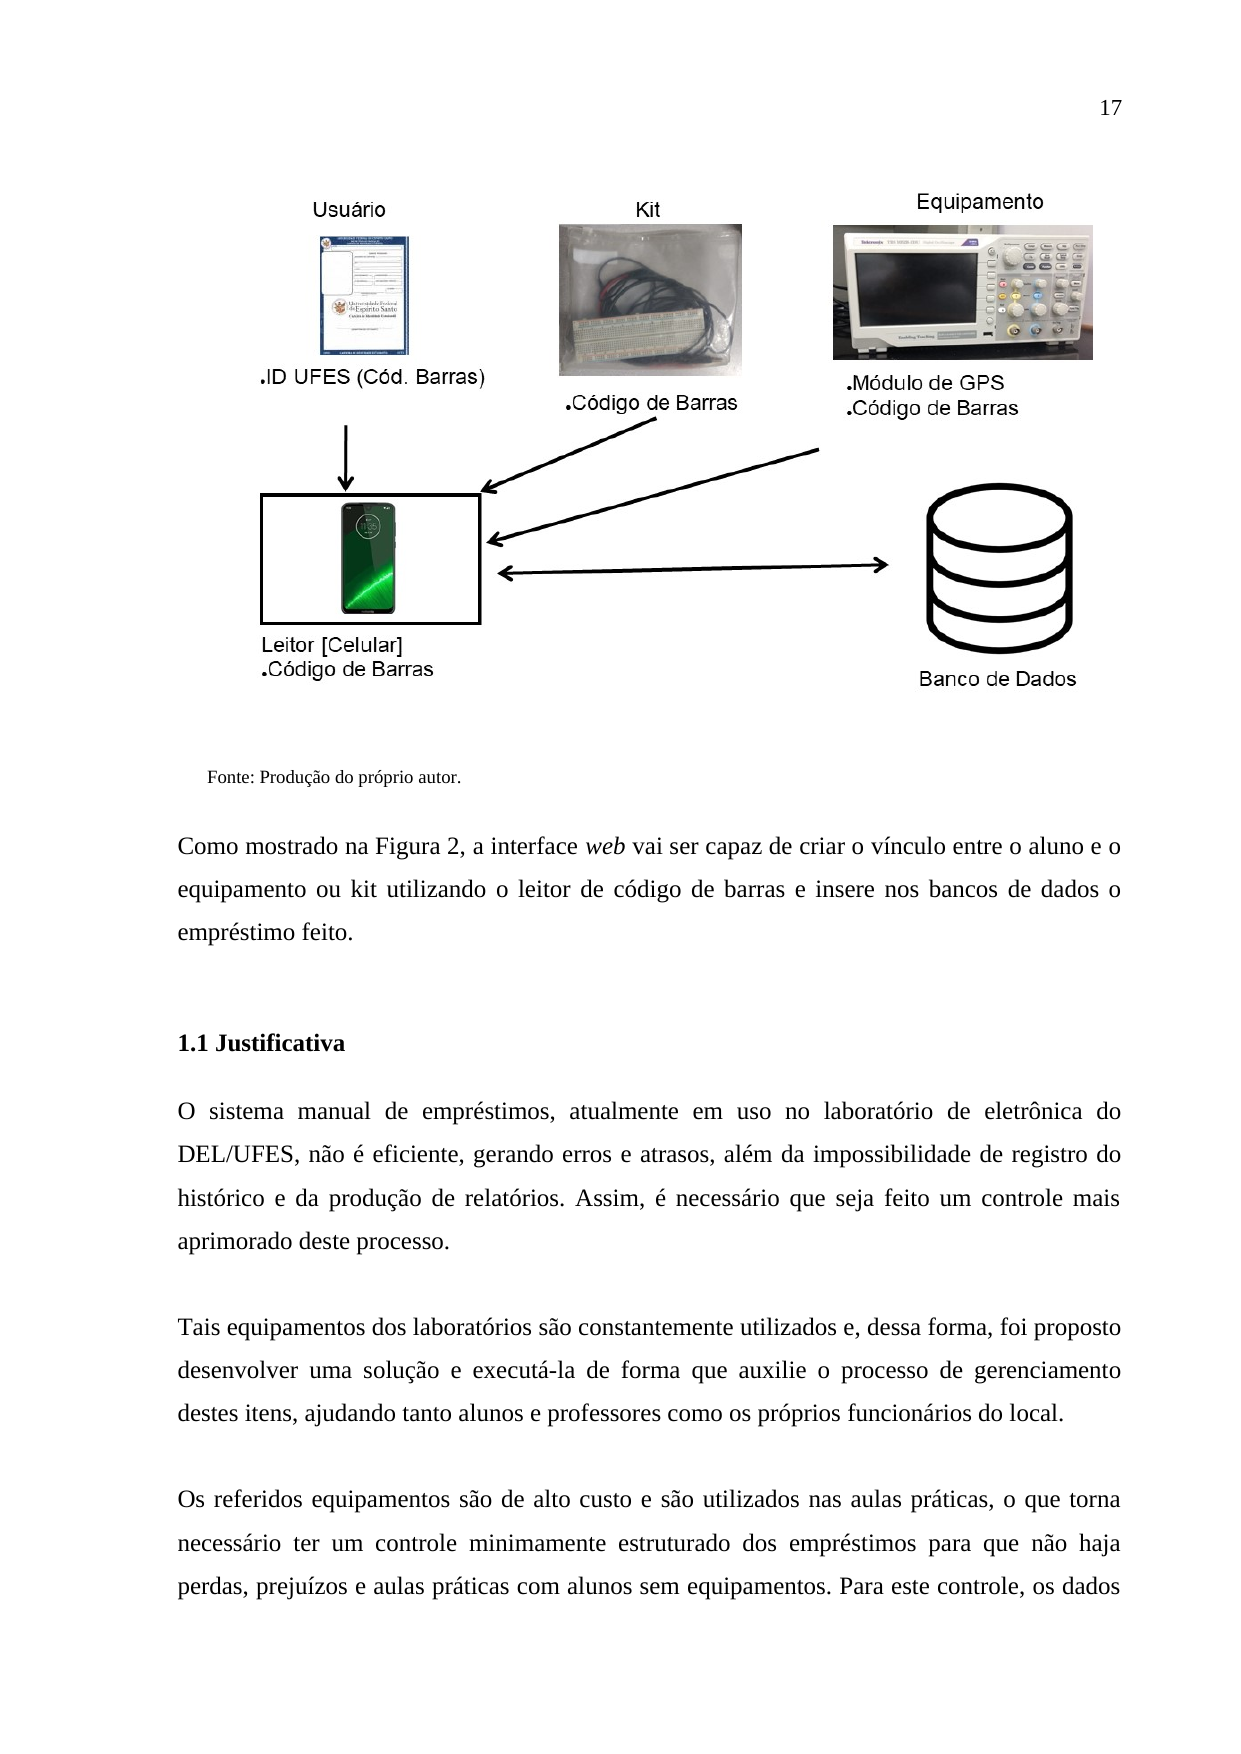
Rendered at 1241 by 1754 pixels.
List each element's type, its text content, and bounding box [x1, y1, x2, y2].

text Tais equipamentos dos laboratórios são constantemente utilizados e, dessa forma, foi proposto desenvolver uma solução e executá-la de forma que auxilie o processo de gerenciamento destes itens, ajudando tanto alunos e professores como os próprios funcionários do local. [177, 1312, 1122, 1427]
text Como mostrado na Figura 2, a interface web vai ser capaz de criar o vínculo entre o aluno e o equipamento ou kit utilizando o leitor de código de barras e insere nos bancos de dados o empréstimo feito. [177, 831, 1122, 946]
subtitle Justificativa [177, 1028, 1122, 1057]
text O sistema manual de empréstimos, atualmente em uso no laboratório de eletrônica do DEL/UFES, não é eficiente, gerando erros e atrasos, além da impossibilidade de registro do histórico e da produção de relatórios. Assim, é necessário que seja feito um controle mais aprimorado deste processo. [177, 1096, 1122, 1254]
picture [177, 177, 1123, 709]
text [177, 1484, 1122, 1599]
text Fonte: Produção do próprio autor. [207, 766, 1122, 788]
